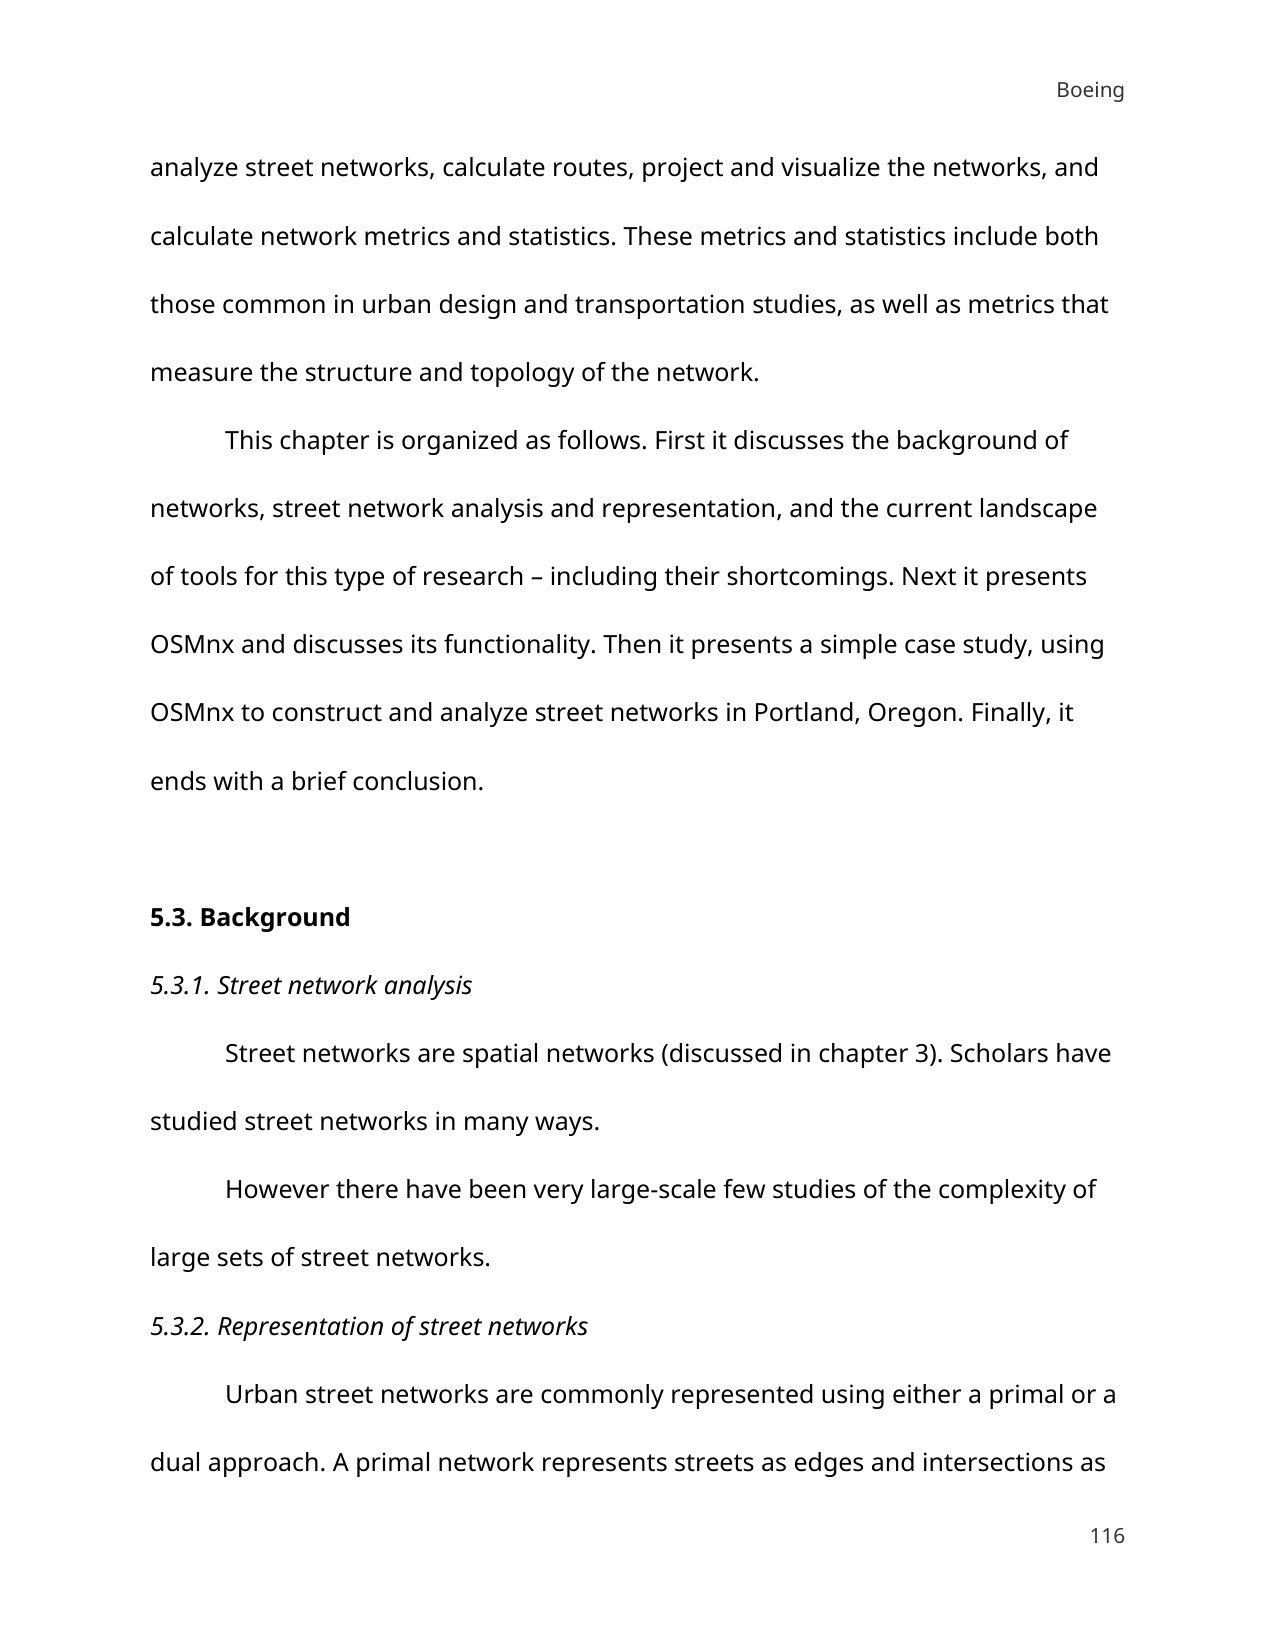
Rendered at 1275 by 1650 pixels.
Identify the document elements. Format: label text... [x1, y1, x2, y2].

subtitle Background [150, 899, 1125, 933]
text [150, 150, 1125, 388]
subtitle Street network analysis [150, 967, 1125, 1002]
text This chapter is organized as follows. First it discusses the background of networks, street network analysis and representation, and the current landscape of tools for this type of research – including their shortcomings. Next it presents OSMnx and discusses its functionality. Then it presents a simple case study, using OSMnx to construct and analyze street networks in Portland, Oregon. Finally, it ends with a brief conclusion. [150, 422, 1125, 797]
subtitle Representation of street networks [150, 1308, 1125, 1342]
text However there have been very large-scale few studies of the complexity of large sets of street networks. [150, 1172, 1125, 1274]
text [150, 1376, 1125, 1478]
text Street networks are spatial networks (discussed in chapter 3). Scholars have studied street networks in many ways. [150, 1036, 1125, 1138]
